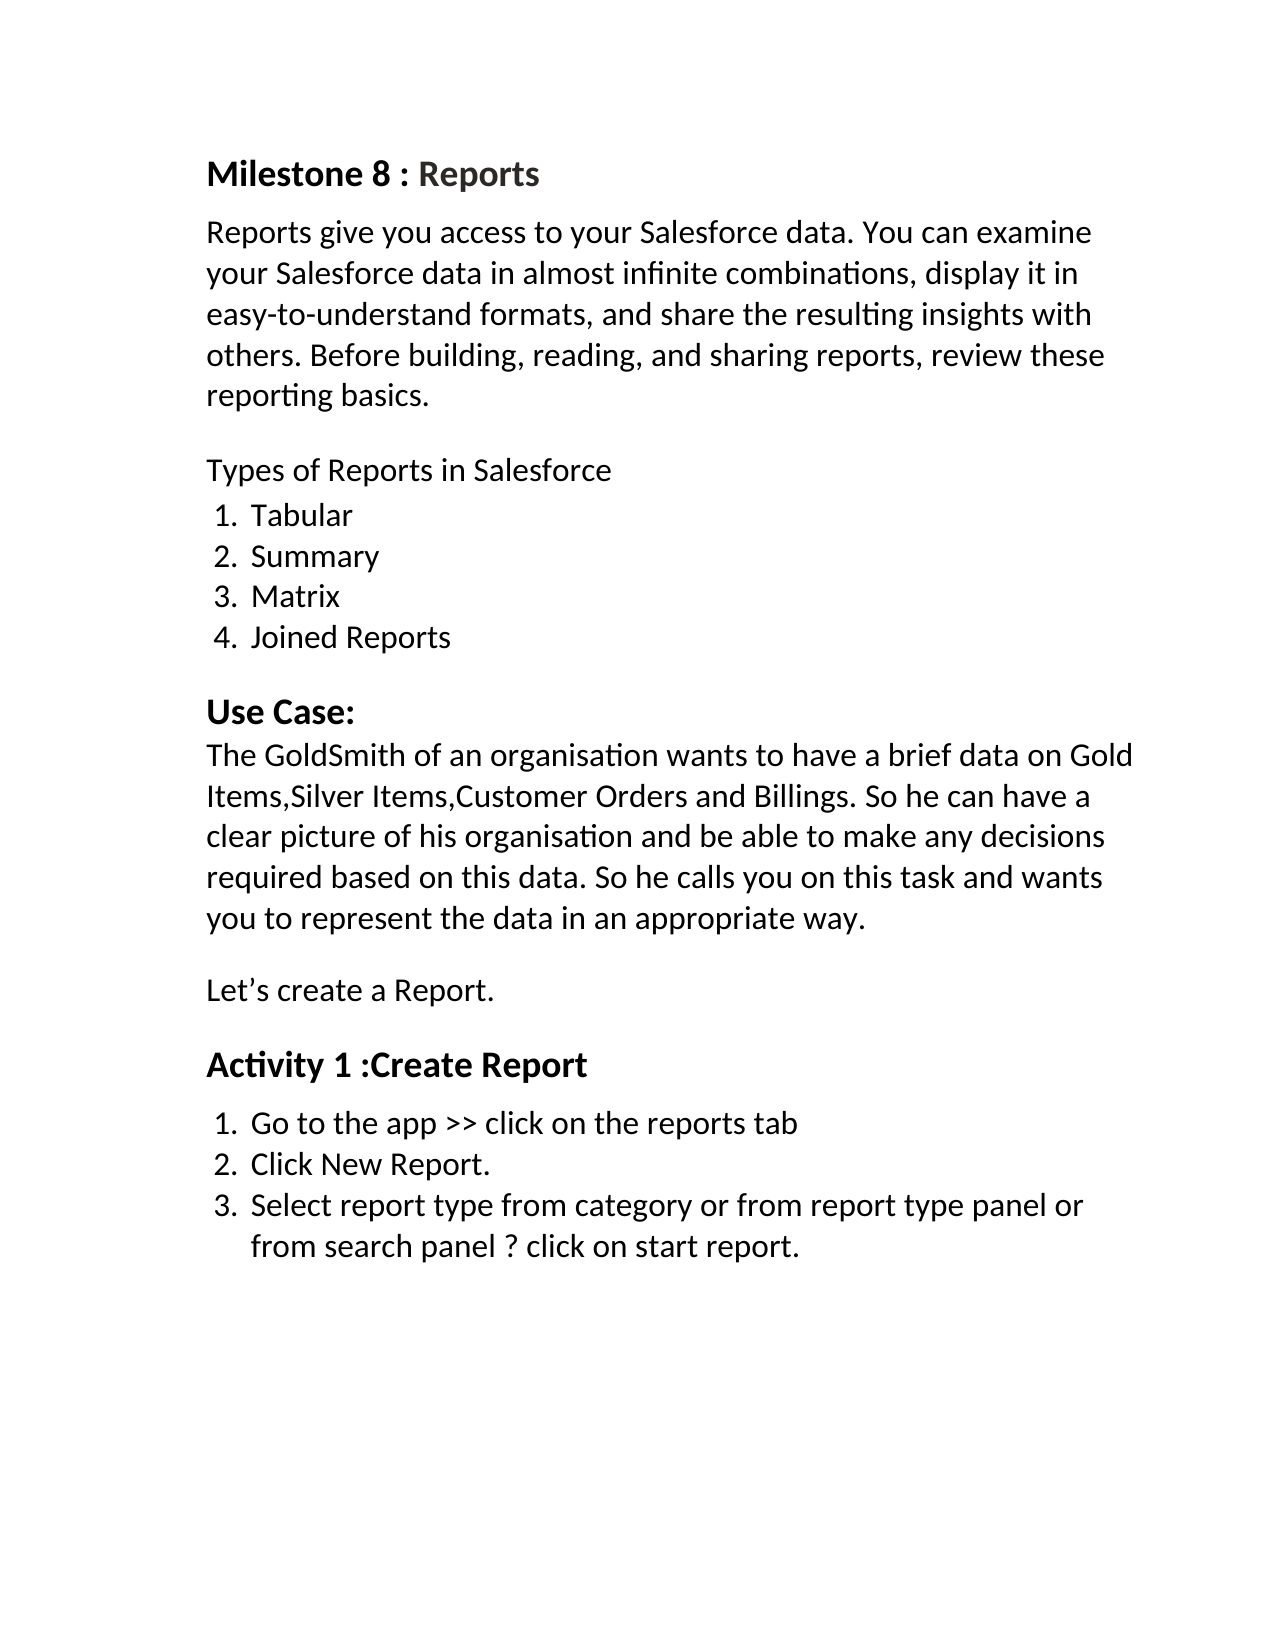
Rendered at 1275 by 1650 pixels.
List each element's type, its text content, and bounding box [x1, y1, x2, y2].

list Tabular [213, 494, 1134, 535]
list Click New Report. [213, 1143, 1134, 1184]
list Select report type from category or from report type panel or from search panel ? click on start report. [213, 1184, 1134, 1265]
list Go to the app >> click on the reports tab [213, 1102, 1134, 1143]
list Matrix [213, 576, 1134, 616]
text Use Case: The GoldSmith of an organisation wants to have a brief data on Gold Items,Silver Items,Customer Orders and Billings. So he can have a clear picture of his organisation and be able to make any decisions required based on this data. So he calls you on this task and wants you to represent the data in an appropriate way. [206, 688, 1134, 938]
list Summary [213, 535, 1134, 576]
list Joined Reports [213, 616, 1134, 657]
text Reports give you access to your Salesforce data. You can examine your Salesforce data in almost infinite combinations, display it in easy-to-understand formats, and share the resulting insights with others. Before building, reading, and sharing reports, review these reporting basics. [206, 211, 1134, 415]
subtitle Milestone 8 : Reports [206, 150, 1134, 196]
text Types of Reports in Salesforce [206, 449, 1134, 490]
text Let’s create a Report. [206, 969, 1134, 1010]
subtitle Activity 1 :Create Report [206, 1041, 1134, 1087]
